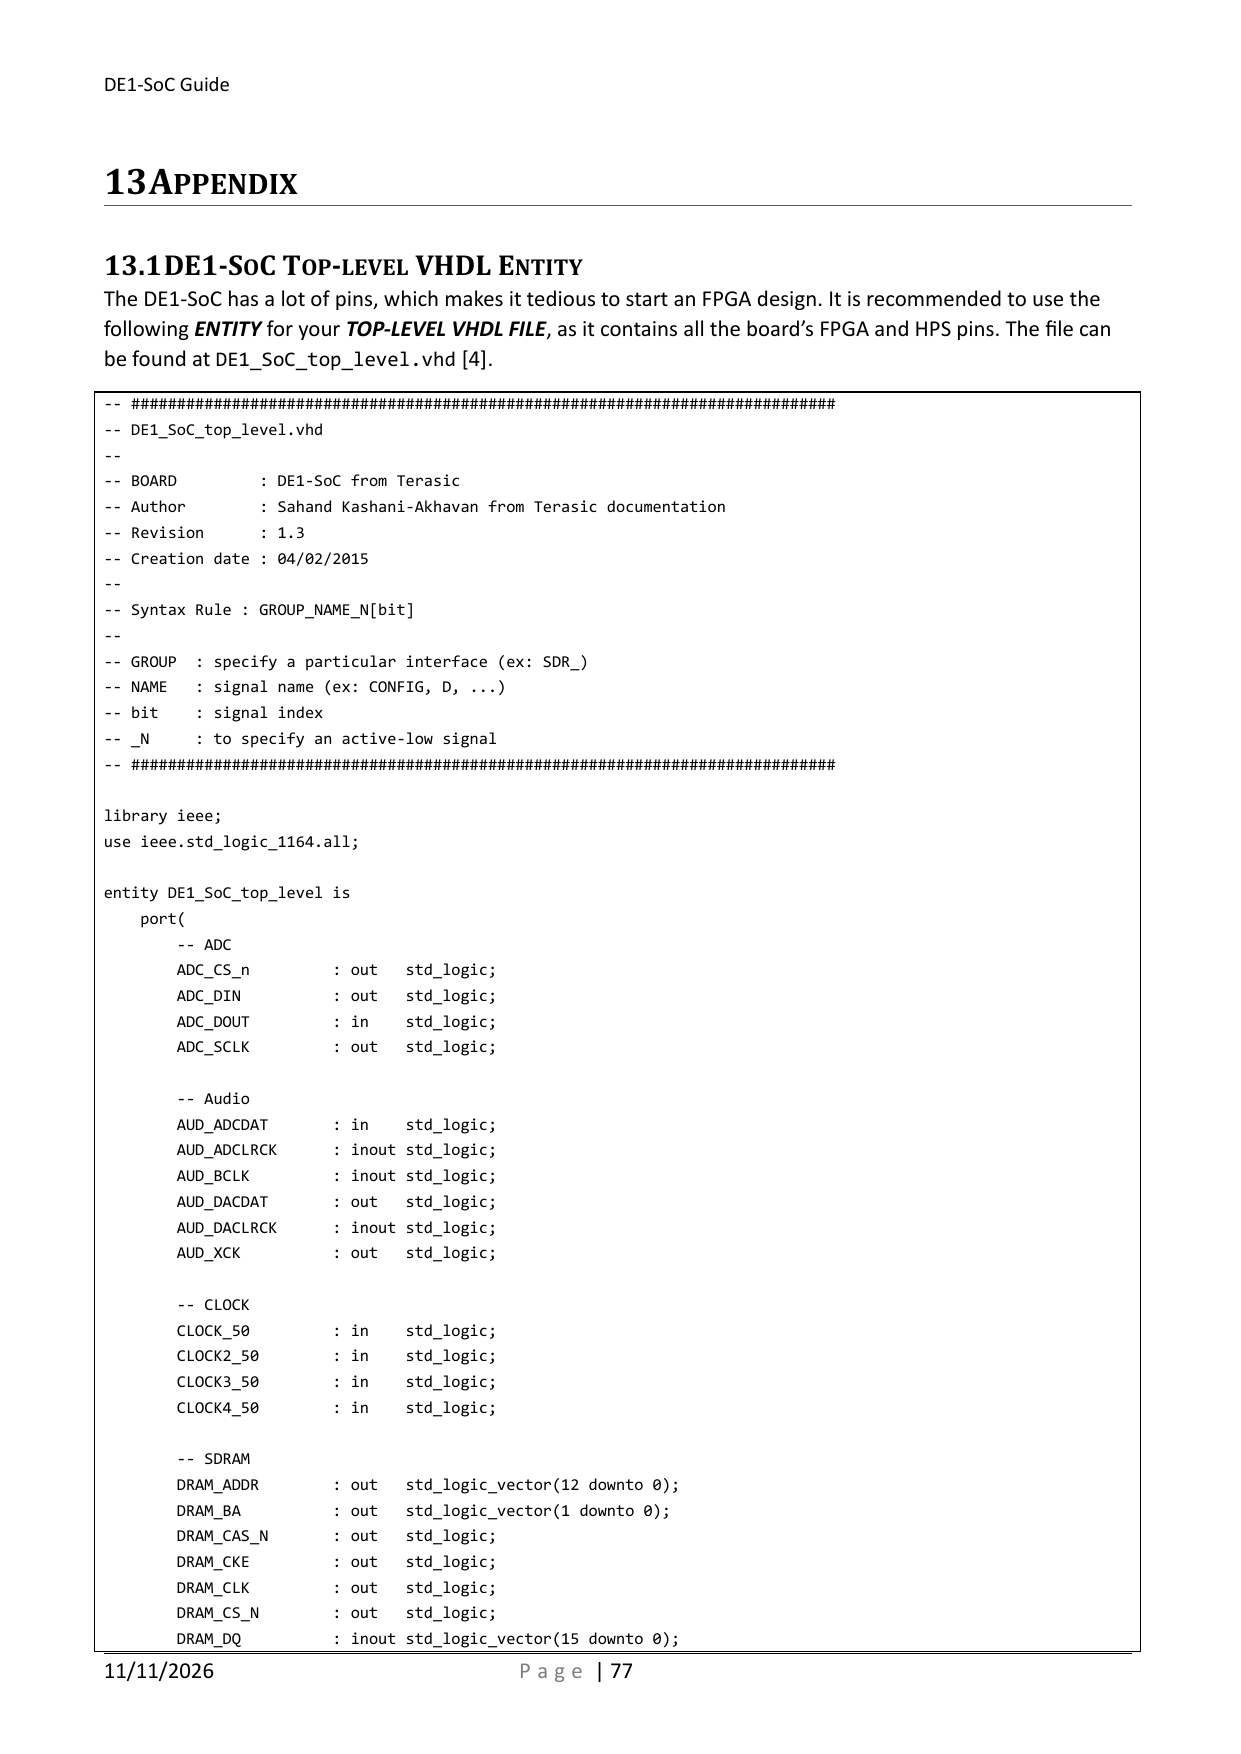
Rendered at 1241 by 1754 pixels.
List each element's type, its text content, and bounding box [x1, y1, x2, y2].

text AUD_DACLRCK : inout std_logic; [95, 1215, 1140, 1237]
text AUD_DACDAT : out std_logic; [95, 1189, 1140, 1212]
text -- DE1_SoC_top_level.vhd [95, 417, 1140, 440]
text -- BOARD : DE1-SoC from Terasic [95, 468, 1140, 491]
text CLOCK4_50 : in std_logic; [95, 1395, 1140, 1417]
text ADC_DOUT : in std_logic; [95, 1009, 1140, 1031]
text AUD_ADCLRCK : inout std_logic; [95, 1137, 1140, 1160]
text -- ############################################################################# [95, 752, 1140, 774]
text CLOCK2_50 : in std_logic; [95, 1343, 1140, 1366]
subtitle Appendix [103, 159, 1132, 206]
text DRAM_BA : out std_logic_vector(1 downto 0); [95, 1498, 1140, 1520]
text CLOCK_50 : in std_logic; [95, 1318, 1140, 1340]
text AUD_BCLK : inout std_logic; [95, 1163, 1140, 1186]
text -- _N : to specify an active-low signal [95, 726, 1140, 748]
text -- Creation date : 04/02/2015 [95, 546, 1140, 568]
text -- Audio [95, 1086, 1140, 1109]
text library ieee; [95, 803, 1140, 826]
text entity DE1_SoC_top_level is [95, 880, 1140, 903]
text ADC_SCLK : out std_logic; [95, 1034, 1140, 1057]
text -- Syntax Rule : GROUP_NAME_N[bit] [95, 597, 1140, 620]
text DRAM_CKE : out std_logic; [95, 1549, 1140, 1572]
text -- bit : signal index [95, 700, 1140, 723]
text use ieee.std_logic_1164.all; [95, 829, 1140, 851]
text ADC_CS_n : out std_logic; [95, 957, 1140, 980]
text -- ADC [95, 932, 1140, 954]
text -- [95, 571, 1140, 594]
text -- ############################################################################# [95, 393, 1140, 414]
text AUD_XCK : out std_logic; [95, 1240, 1140, 1263]
text DRAM_DQ : inout std_logic_vector(15 downto 0); [95, 1626, 1140, 1651]
text DRAM_CAS_N : out std_logic; [95, 1523, 1140, 1546]
text -- NAME : signal name (ex: CONFIG, D, ...) [95, 674, 1140, 697]
text ADC_DIN : out std_logic; [95, 983, 1140, 1006]
text DRAM_CS_N : out std_logic; [95, 1601, 1140, 1623]
text DRAM_ADDR : out std_logic_vector(12 downto 0); [95, 1472, 1140, 1494]
text -- [95, 443, 1140, 465]
text -- SDRAM [95, 1446, 1140, 1469]
text CLOCK3_50 : in std_logic; [95, 1369, 1140, 1392]
text -- CLOCK [95, 1292, 1140, 1314]
text -- Author : Sahand Kashani-Akhavan from Terasic documentation [95, 494, 1140, 517]
subtitle DE1-SoC Top-level VHDL Entity [103, 247, 1132, 281]
text -- GROUP : specify a particular interface (ex: SDR_) [95, 649, 1140, 671]
text The DE1-SoC has a lot of pins, which makes it tedious to start an FPGA design. It is recommended to use the following entity for your top-level VHDL file, as it contains all the board’s FPGA and HPS pins. The file can be found at DE1_SoC_top_level.vhd . [103, 284, 1132, 372]
text AUD_ADCDAT : in std_logic; [95, 1112, 1140, 1134]
text -- [95, 623, 1140, 646]
text port( [95, 906, 1140, 928]
text -- Revision : 1.3 [95, 520, 1140, 543]
text DRAM_CLK : out std_logic; [95, 1575, 1140, 1597]
